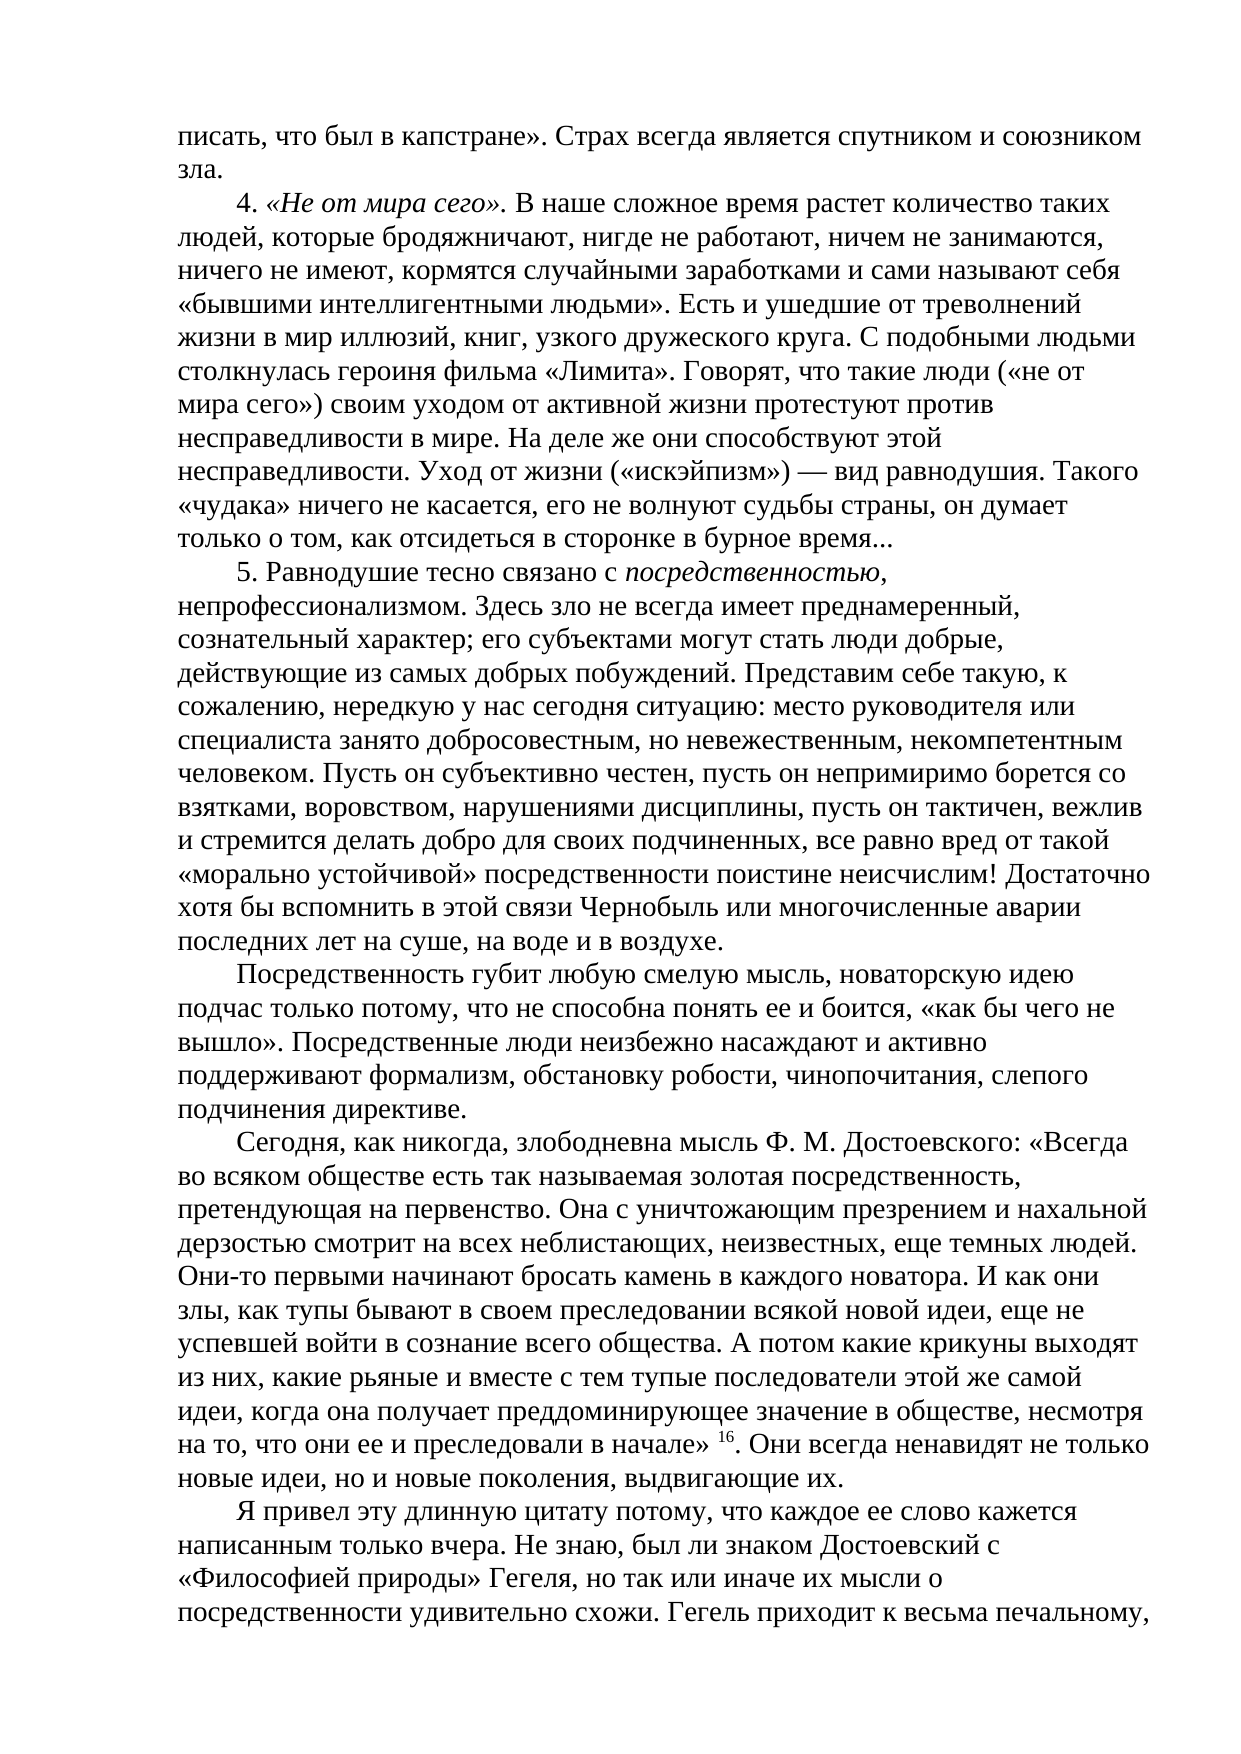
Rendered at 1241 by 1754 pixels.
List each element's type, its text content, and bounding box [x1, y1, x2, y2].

text Сегодня, как никогда, злободневна мысль Ф. М. Достоевского: «Всегда во всяком обществе есть так называемая золотая посредственность, претендующая на первенство. Она с уничтожающим презрением и нахальной дерзостью смотрит на всех неблистающих, неизвестных, еще темных людей. Они-то первыми начинают бросать камень в каждого новатора. И как они злы, как тупы бывают в своем преследовании всякой новой идеи, еще не успевшей войти в сознание всего общества. А потом какие крикуны выходят из них, какие рьяные и вместе с тем тупые последователи этой же самой идеи, когда она получает преддоминирующее значение в обществе, несмотря на то, что они ее и преследовали в начале» 16. Они всегда ненавидят не только новые идеи, но и новые поколения, выдвигающие их. [177, 1124, 1152, 1493]
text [177, 118, 1152, 185]
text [177, 1493, 1152, 1627]
text 4. «Не от мира сего». В наше сложное время растет количество таких людей, которые бродяжничают, нигде не работают, ничем не занимаются, ничего не имеют, кормятся случайными заработками и сами называют себя «бывшими интеллигентными людьми». Есть и ушедшие от треволнений жизни в мир иллюзий, книг, узкого дружеского круга. С подобными людьми столкнулась героиня фильма «Лимита». Говорят, что такие люди («не от мира сего») своим уходом от активной жизни протестуют против несправедливости в мире. На деле же они способствуют этой несправедливости. Уход от жизни («искэйпизм») — вид равнодушия. Такого «чудака» ничего не касается, его не волнуют судьбы страны, он думает только о том, как отсидеться в сторонке в бурное время... [177, 185, 1152, 554]
text 5. Равнодушие тесно связано с посредственностью, непрофессионализмом. Здесь зло не всегда имеет преднамеренный, сознательный характер; его субъектами могут стать люди добрые, действующие из самых добрых побуждений. Представим себе такую, к сожалению, нередкую у нас сегодня ситуацию: место руководителя или специалиста занято добросовестным, но невежественным, некомпетентным человеком. Пусть он субъективно честен, пусть он непримиримо борется со взятками, воровством, нарушениями дисциплины, пусть он тактичен, вежлив и стремится делать добро для своих подчиненных, все равно вред от такой «морально устойчивой» посредственности поистине неисчислим! Достаточно хотя бы вспомнить в этой связи Чернобыль или многочисленные аварии последних лет на суше, на воде и в воздухе. [177, 554, 1152, 957]
text Посредственность губит любую смелую мысль, новаторскую идею подчас только потому, что не способна понять ее и боится, «как бы чего не вышло». Посредственные люди неизбежно насаждают и активно поддерживают формализм, обстановку робости, чинопочитания, слепого подчинения директиве. [177, 957, 1152, 1124]
